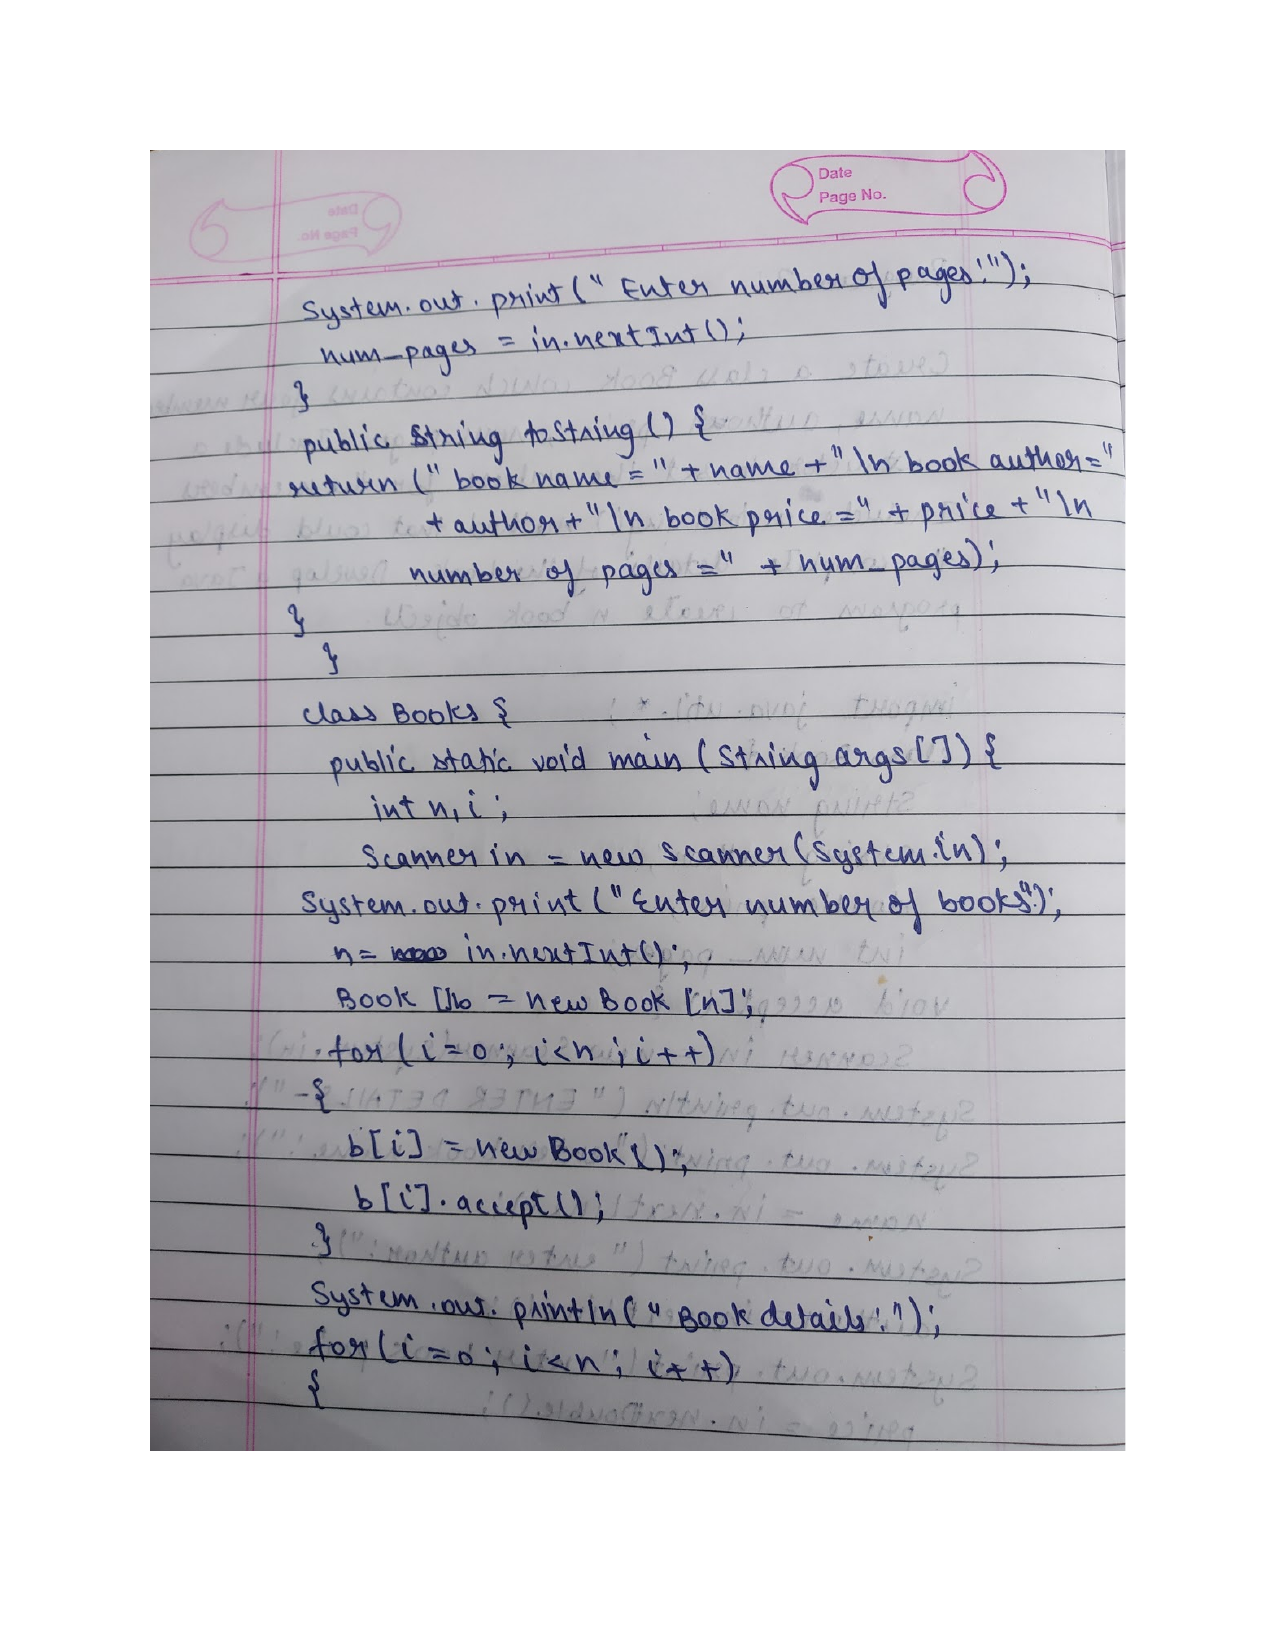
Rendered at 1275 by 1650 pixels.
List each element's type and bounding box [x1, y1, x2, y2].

picture [150, 150, 1126, 1451]
